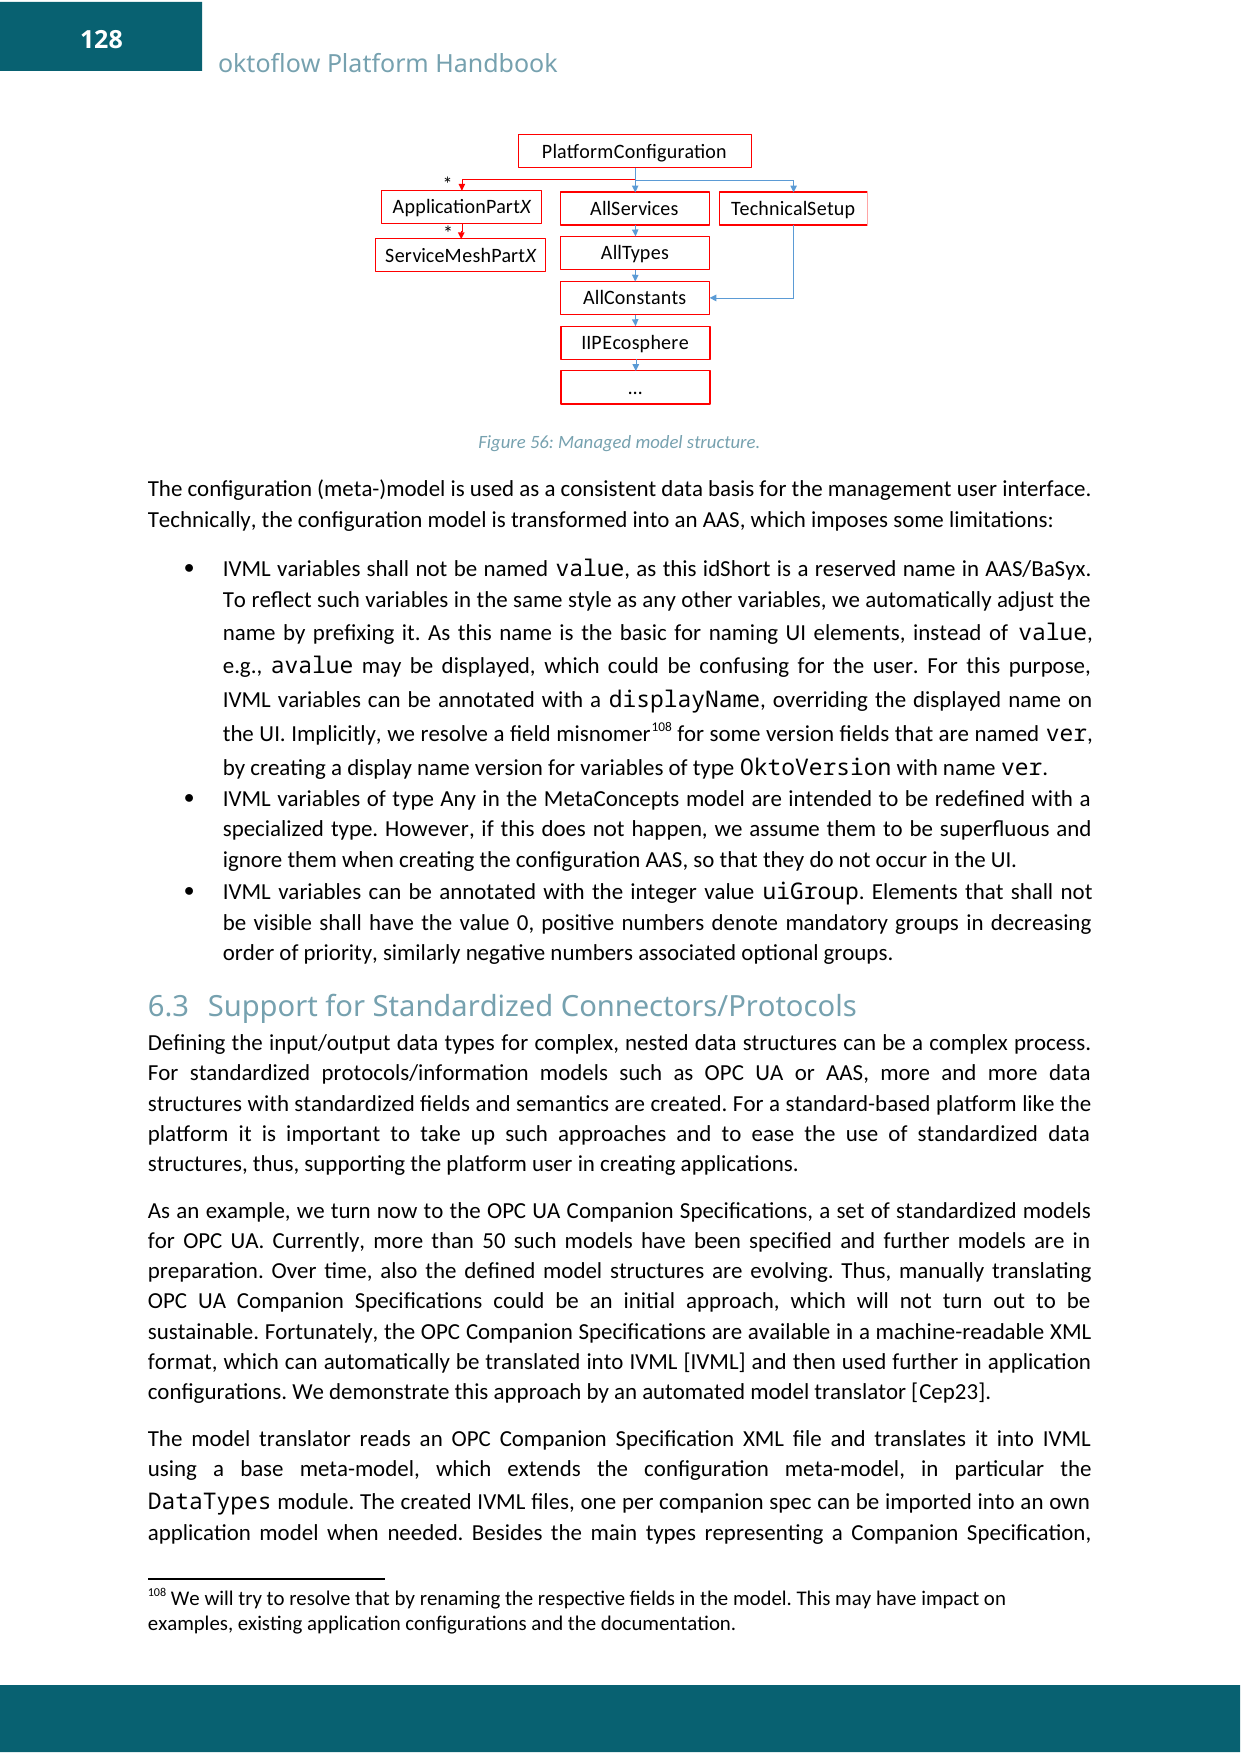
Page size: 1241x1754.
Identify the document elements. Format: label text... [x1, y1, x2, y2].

text Defining the input/output data types for complex, nested data structures can be a complex process. For standardized protocols/information models such as OPC UA or AAS, more and more data structures with standardized fields and semantics are created. For a standard-based platform like the platform it is important to take up such approaches and to ease the use of standardized data structures, thus, supporting the platform user in creating applications. [148, 1028, 1093, 1177]
text The configuration (meta-)model is used as a consistent data basis for the management user interface. Technically, the configuration model is transformed into an AAS, which imposes some limitations: [148, 474, 1093, 533]
list IVML variables can be annotated with the integer value uiGroup. Elements that shall not be visible shall have the value 0, positive numbers denote mandatory groups in decreasing order of priority, similarly negative numbers associated optional groups. [185, 875, 1093, 967]
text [148, 1424, 1093, 1546]
subtitle Support for Standardized Connectors/Protocols [148, 985, 1093, 1025]
text As an example, we turn now to the OPC UA Companion Specifications, a set of standardized models for OPC UA. Currently, more than 50 such models have been specified and further models are in preparation. Over time, also the defined model structures are evolving. Thus, manually translating OPC UA Companion Specifications could be an initial approach, which will not turn out to be sustainable. Fortunately, the OPC Companion Specifications are available in a machine-readable XML format, which can automatically be translated into IVML [IVML] and then used further in application configurations. We demonstrate this approach by an automated model translator [Cep23]. [148, 1196, 1093, 1405]
list IVML variables shall not be named value, as this idShort is a reserved name in AAS/BaSyx. To reflect such variables in the same style as any other variables, we automatically adjust the name by prefixing it. As this name is the basic for naming UI elements, instead of value, e.g., avalue may be displayed, which could be confusing for the user. For this purpose, IVML variables can be annotated with a displayName, overriding the displayed name on the UI. Implicitly, we resolve a field misnomer for some version fields that are named ver, by creating a display name version for variables of type OktoVersion with name ver. [185, 552, 1093, 782]
text Figure 56: Managed model structure. [148, 431, 1093, 454]
list IVML variables of type Any in the MetaConcepts model are intended to be redefined with a specialized type. However, if this does not happen, we assume them to be superfluous and ignore them when creating the configuration AAS, so that they do not occur in the UI. [185, 784, 1093, 873]
